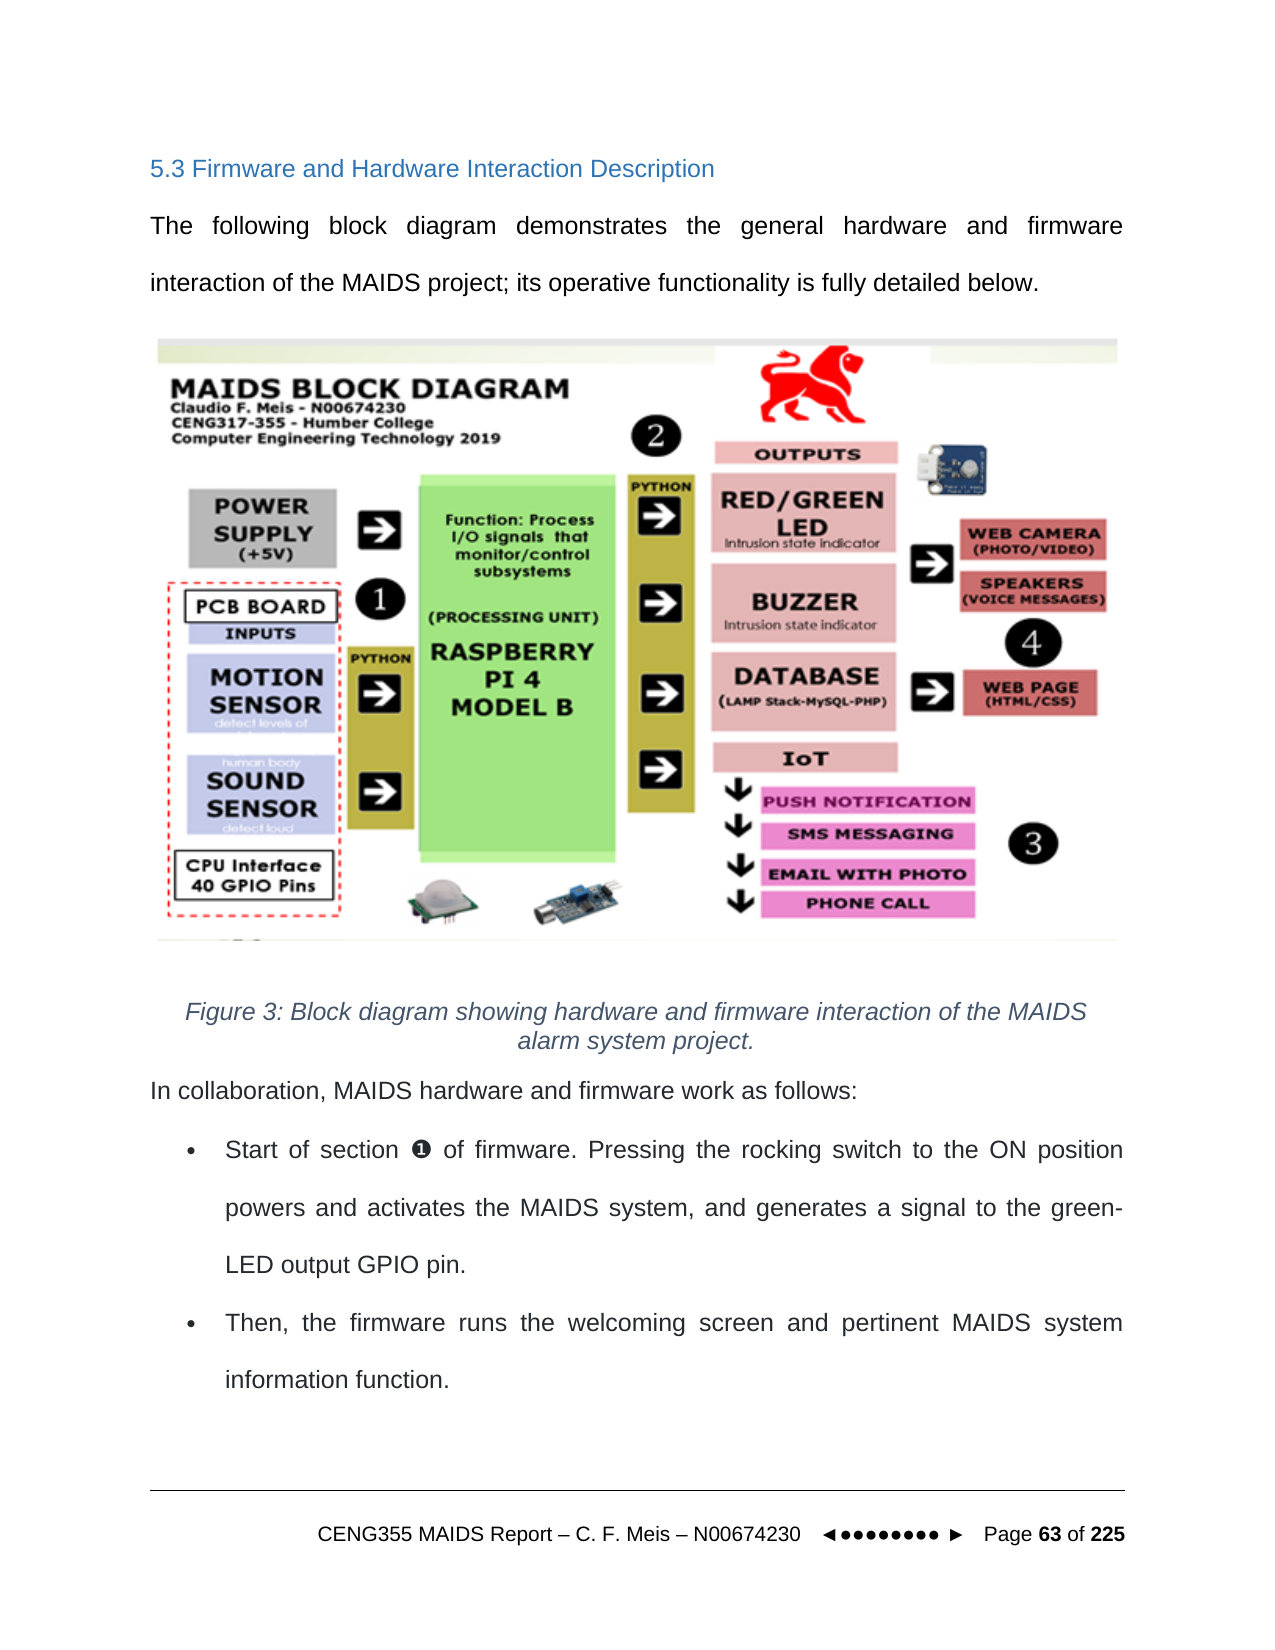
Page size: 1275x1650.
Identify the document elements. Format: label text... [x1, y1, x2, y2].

picture [157, 338, 1118, 941]
list Then, the firmware runs the welcoming screen and pertinent MAIDS system information function. [187, 1307, 1125, 1394]
text Figure 3: Block diagram showing hardware and firmware interaction of the MAIDS alarm system project. [150, 997, 1125, 1055]
list Start of section ❶ of firmware. Pressing the rocking switch to the ON position powers and activates the MAIDS system, and generates a signal to the green-LED output GPIO pin. [187, 1134, 1125, 1279]
text The following block diagram demonstrates the general hardware and firmware interaction of the MAIDS project; its operative functionality is fully detailed below. [150, 211, 1125, 297]
text In collaboration, MAIDS hardware and firmware work as follows: [150, 1076, 1125, 1104]
subtitle 5.3 Firmware and Hardware Interaction Description [150, 154, 1125, 183]
